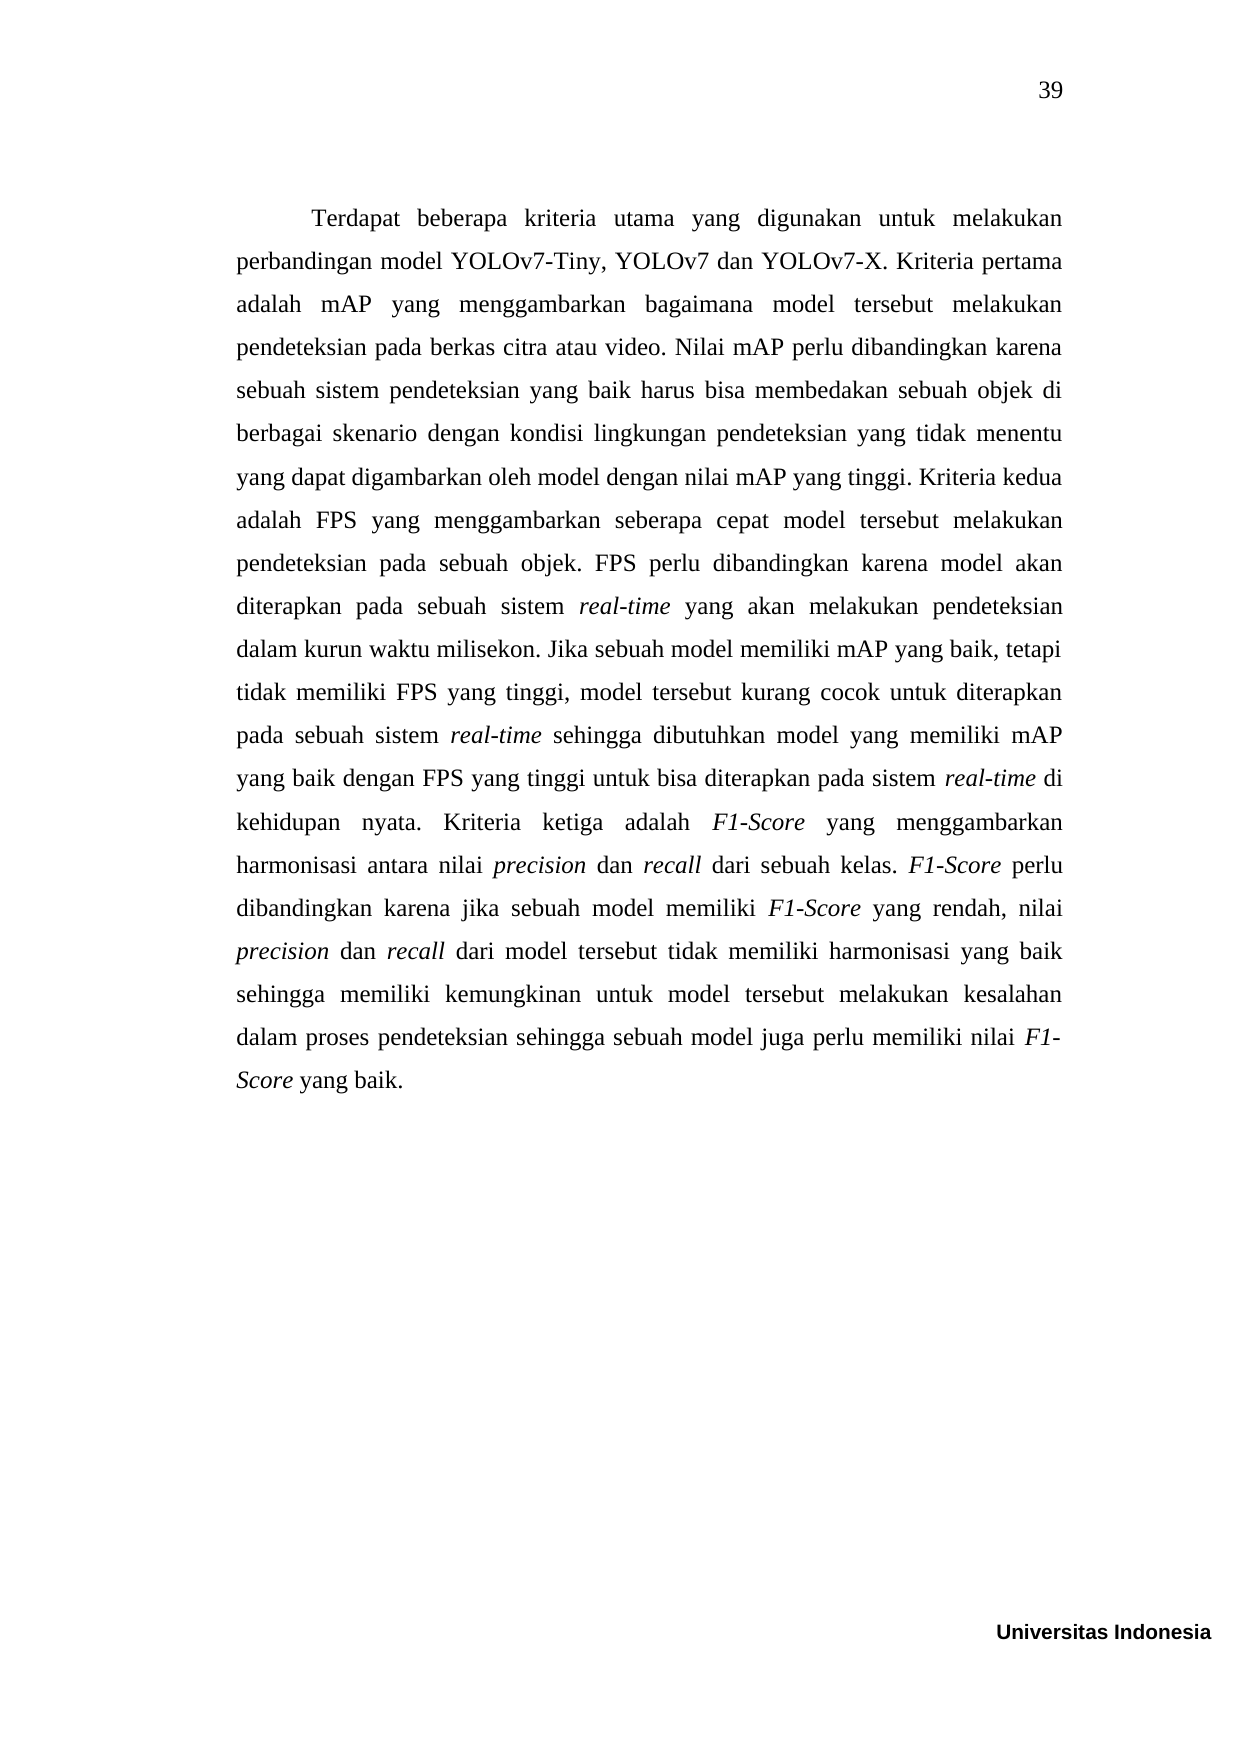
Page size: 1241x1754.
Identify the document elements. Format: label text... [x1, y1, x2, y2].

text Terdapat beberapa kriteria utama yang digunakan untuk melakukan perbandingan model YOLOv7-Tiny, YOLOv7 dan YOLOv7-X. Kriteria pertama adalah mAP yang menggambarkan bagaimana model tersebut melakukan pendeteksian pada berkas citra atau video. Nilai mAP perlu dibandingkan karena sebuah sistem pendeteksian yang baik harus bisa membedakan sebuah objek di berbagai skenario dengan kondisi lingkungan pendeteksian yang tidak menentu yang dapat digambarkan oleh model dengan nilai mAP yang tinggi. Kriteria kedua adalah FPS yang menggambarkan seberapa cepat model tersebut melakukan pendeteksian pada sebuah objek. FPS perlu dibandingkan karena model akan diterapkan pada sebuah sistem real-time yang akan melakukan pendeteksian dalam kurun waktu milisekon. Jika sebuah model memiliki mAP yang baik, tetapi tidak memiliki FPS yang tinggi, model tersebut kurang cocok untuk diterapkan pada sebuah sistem real-time sehingga dibutuhkan model yang memiliki mAP yang baik dengan FPS yang tinggi untuk bisa diterapkan pada sistem real-time di kehidupan nyata. Kriteria ketiga adalah F1-Score yang menggambarkan harmonisasi antara nilai precision dan recall dari sebuah kelas. F1-Score perlu dibandingkan karena jika sebuah model memiliki F1-Score yang rendah, nilai precision dan recall dari model tersebut tidak memiliki harmonisasi yang baik sehingga memiliki kemungkinan untuk model tersebut melakukan kesalahan dalam proses pendeteksian sehingga sebuah model juga perlu memiliki nilai F1-Score yang baik. [236, 203, 1063, 1094]
